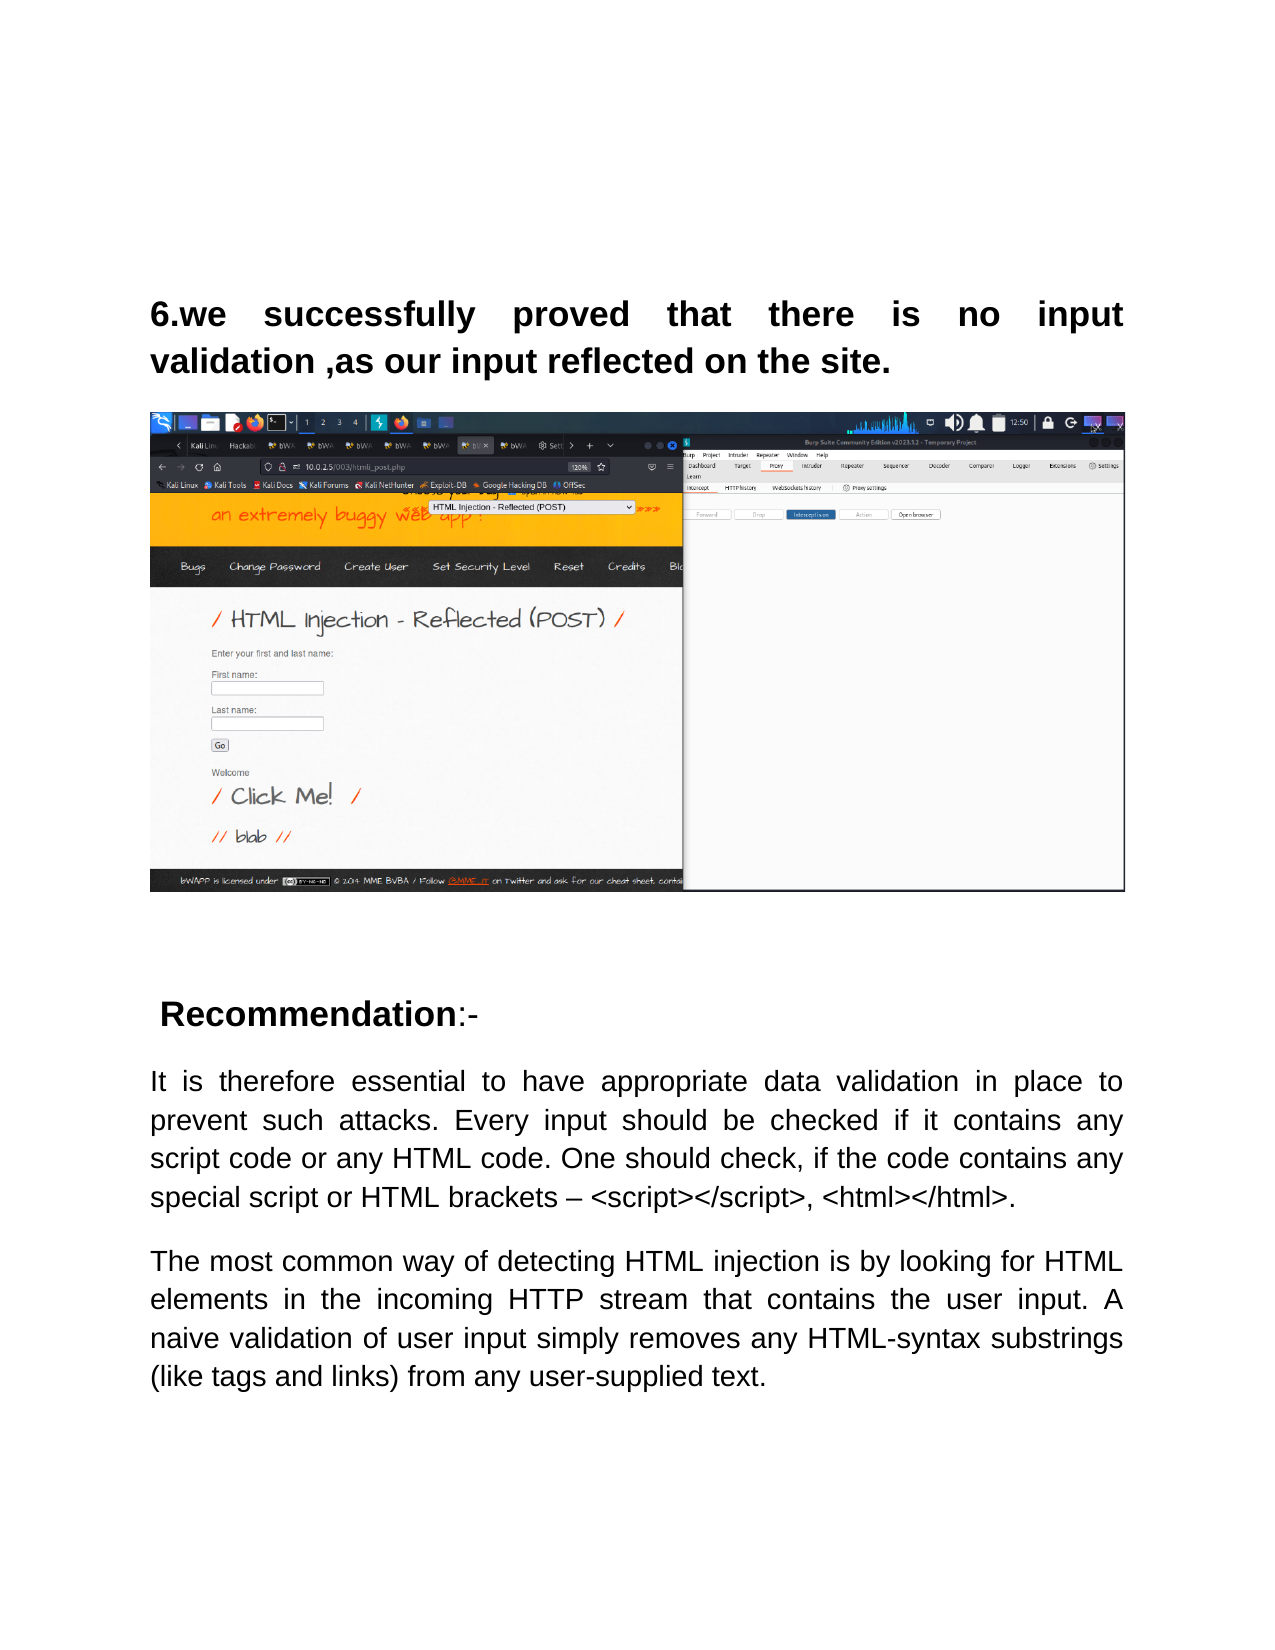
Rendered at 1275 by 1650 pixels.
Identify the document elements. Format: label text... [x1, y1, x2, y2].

text It is therefore essential to have appropriate data validation in place to prevent such attacks. Every input should be checked if it contains any script code or any HTML code. One should check, if the code contains any special script or HTML brackets – <script></script>, <html></html>. [150, 1064, 1125, 1214]
text Recommendation:- [150, 993, 1125, 1033]
text 6.we successfully proved that there is no input validation ,as our input reflected on the site. [150, 293, 1125, 381]
text The most common way of detecting HTML injection is by looking for HTML elements in the incoming HTTP stream that contains the user input. A naive validation of user input simply removes any HTML-syntax substrings (like tags and links) from any user-supplied text. [150, 1244, 1125, 1393]
picture [150, 412, 1125, 892]
